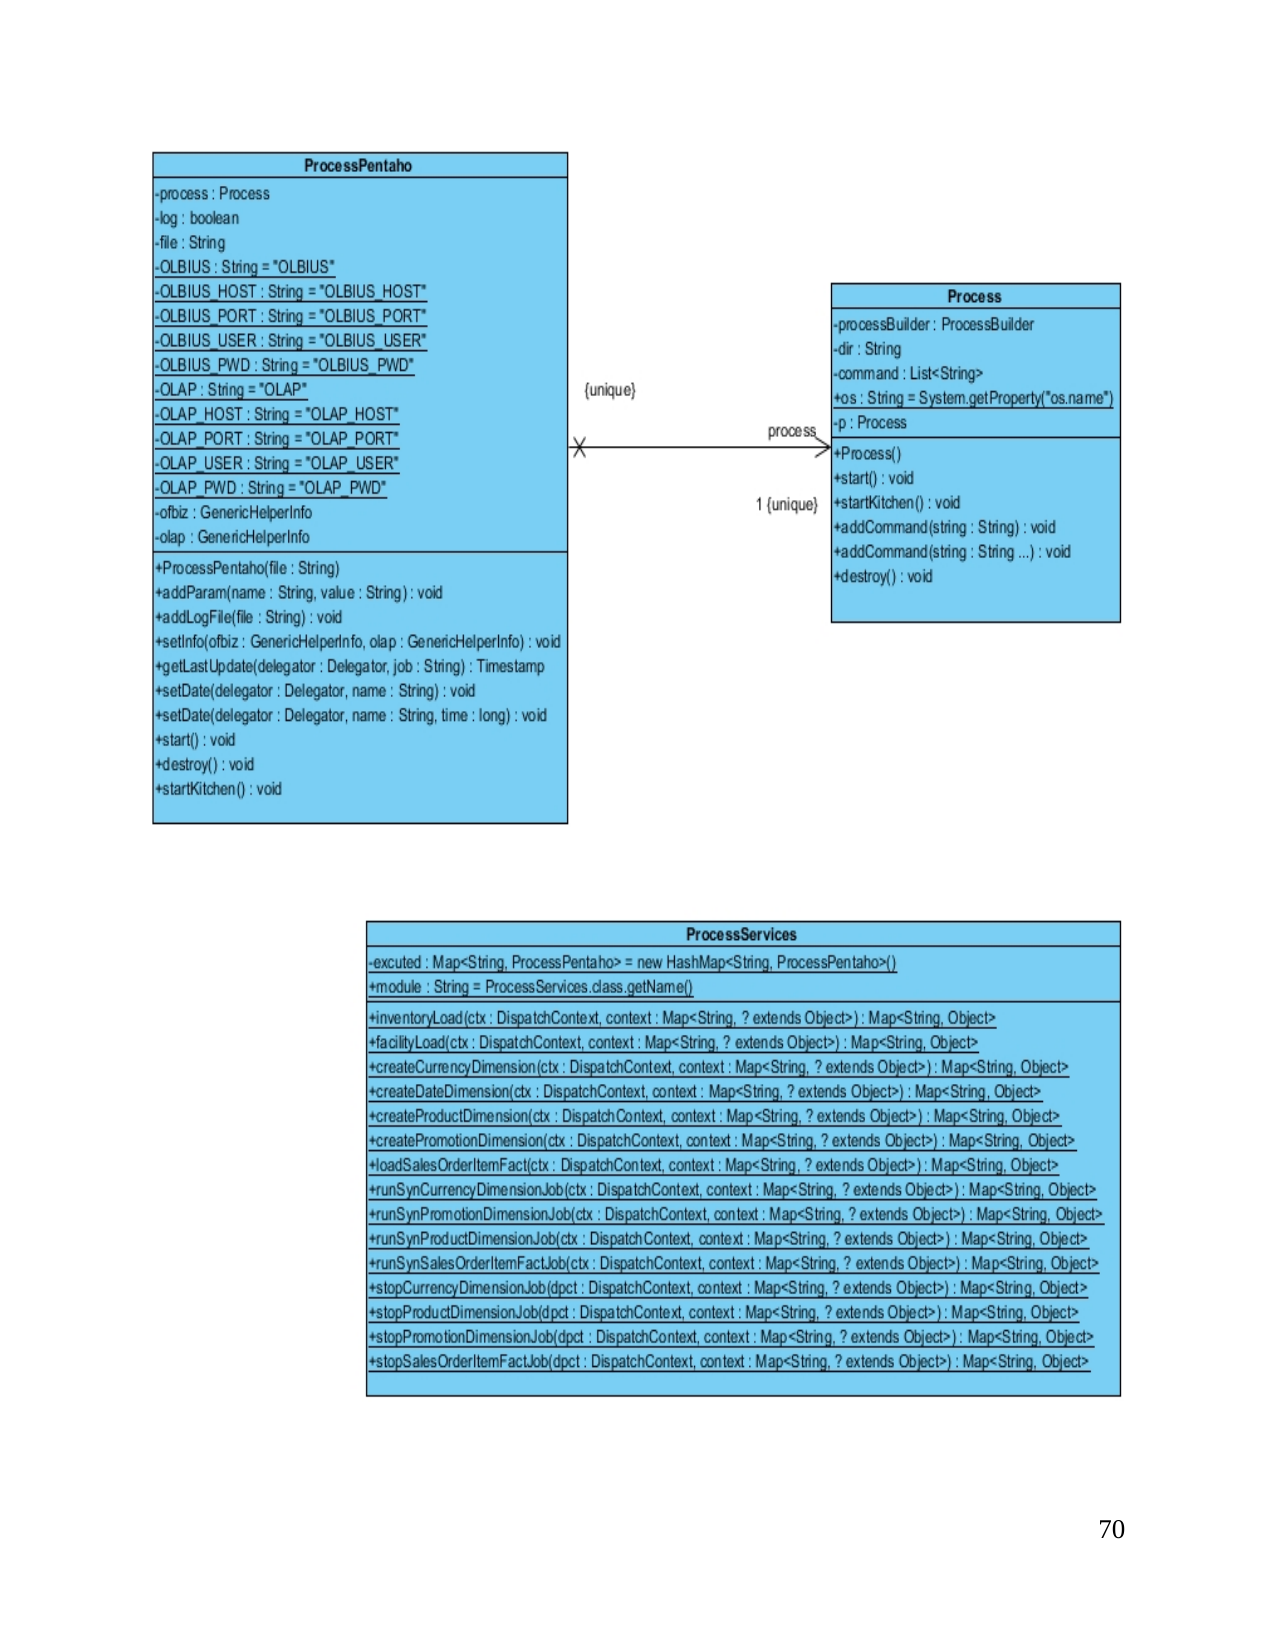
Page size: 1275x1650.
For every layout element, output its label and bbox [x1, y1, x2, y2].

picture [150, 150, 1125, 1402]
